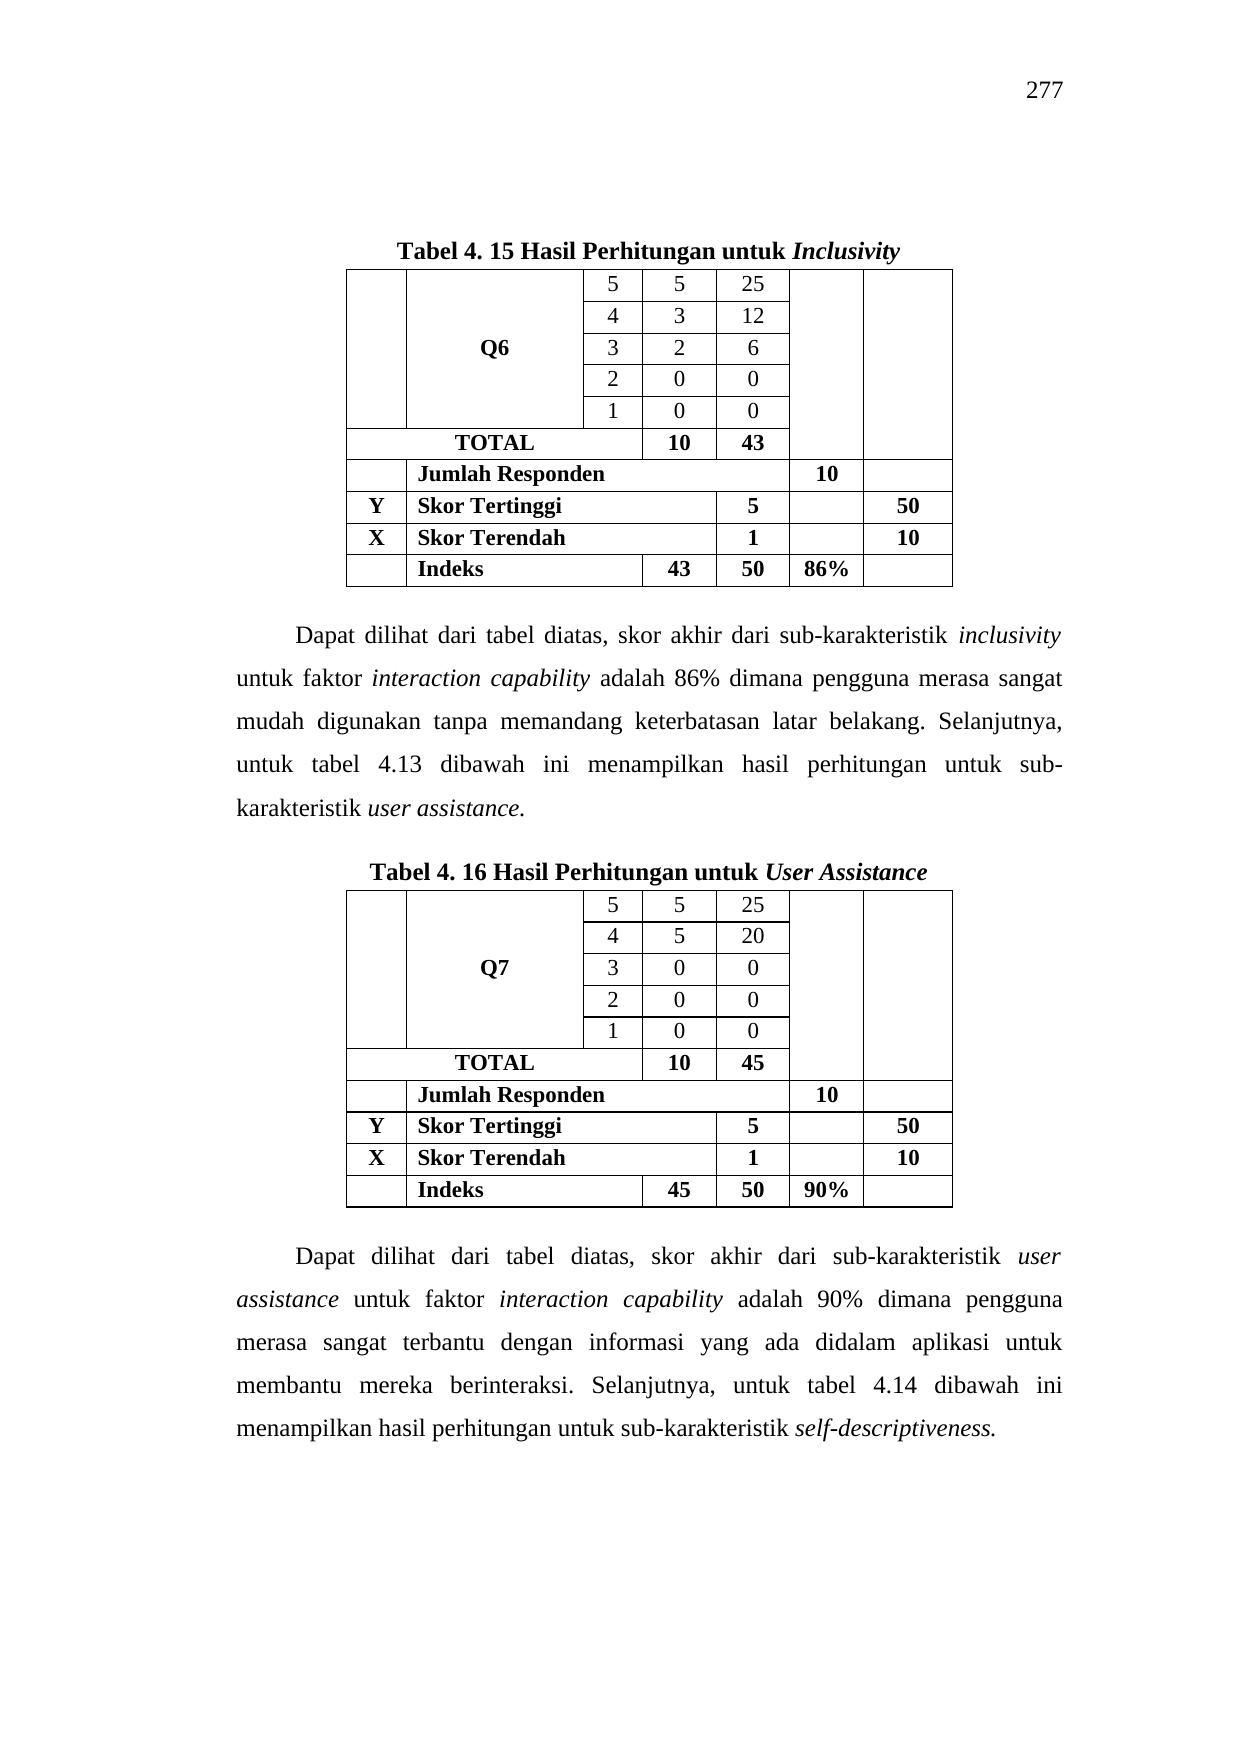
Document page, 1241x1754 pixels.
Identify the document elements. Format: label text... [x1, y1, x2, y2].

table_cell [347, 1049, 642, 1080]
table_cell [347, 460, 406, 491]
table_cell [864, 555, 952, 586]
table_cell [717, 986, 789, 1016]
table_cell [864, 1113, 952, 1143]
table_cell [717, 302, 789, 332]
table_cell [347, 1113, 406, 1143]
text Tabel 4. Hasil Perhitungan untuk User Assistance [236, 857, 1063, 885]
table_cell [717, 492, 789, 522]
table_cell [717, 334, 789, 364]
text Tabel 4. Hasil Perhitungan untuk Inclusivity [236, 236, 1063, 265]
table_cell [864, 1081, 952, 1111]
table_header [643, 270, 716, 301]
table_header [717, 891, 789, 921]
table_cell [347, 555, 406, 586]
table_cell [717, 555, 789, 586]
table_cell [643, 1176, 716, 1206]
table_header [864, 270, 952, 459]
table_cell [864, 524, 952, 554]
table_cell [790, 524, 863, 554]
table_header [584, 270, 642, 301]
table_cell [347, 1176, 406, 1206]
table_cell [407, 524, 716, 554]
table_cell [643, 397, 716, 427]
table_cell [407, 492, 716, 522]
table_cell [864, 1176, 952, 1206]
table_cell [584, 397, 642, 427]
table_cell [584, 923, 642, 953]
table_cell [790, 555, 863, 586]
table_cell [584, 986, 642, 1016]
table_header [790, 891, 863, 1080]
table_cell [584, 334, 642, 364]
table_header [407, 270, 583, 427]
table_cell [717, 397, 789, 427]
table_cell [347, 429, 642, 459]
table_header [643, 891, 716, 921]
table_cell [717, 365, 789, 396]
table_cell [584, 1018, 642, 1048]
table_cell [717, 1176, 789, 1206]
text Dapat dilihat dari tabel diatas, skor akhir dari sub-karakteristik inclusivity untuk faktor interaction capability adalah 86% dimana pengguna merasa sangat mudah digunakan tanpa memandang keterbatasan latar belakang. Selanjutnya, untuk tabel 4.13 dibawah ini menampilkan hasil perhitungan untuk sub-karakteristik user assistance. [236, 620, 1063, 821]
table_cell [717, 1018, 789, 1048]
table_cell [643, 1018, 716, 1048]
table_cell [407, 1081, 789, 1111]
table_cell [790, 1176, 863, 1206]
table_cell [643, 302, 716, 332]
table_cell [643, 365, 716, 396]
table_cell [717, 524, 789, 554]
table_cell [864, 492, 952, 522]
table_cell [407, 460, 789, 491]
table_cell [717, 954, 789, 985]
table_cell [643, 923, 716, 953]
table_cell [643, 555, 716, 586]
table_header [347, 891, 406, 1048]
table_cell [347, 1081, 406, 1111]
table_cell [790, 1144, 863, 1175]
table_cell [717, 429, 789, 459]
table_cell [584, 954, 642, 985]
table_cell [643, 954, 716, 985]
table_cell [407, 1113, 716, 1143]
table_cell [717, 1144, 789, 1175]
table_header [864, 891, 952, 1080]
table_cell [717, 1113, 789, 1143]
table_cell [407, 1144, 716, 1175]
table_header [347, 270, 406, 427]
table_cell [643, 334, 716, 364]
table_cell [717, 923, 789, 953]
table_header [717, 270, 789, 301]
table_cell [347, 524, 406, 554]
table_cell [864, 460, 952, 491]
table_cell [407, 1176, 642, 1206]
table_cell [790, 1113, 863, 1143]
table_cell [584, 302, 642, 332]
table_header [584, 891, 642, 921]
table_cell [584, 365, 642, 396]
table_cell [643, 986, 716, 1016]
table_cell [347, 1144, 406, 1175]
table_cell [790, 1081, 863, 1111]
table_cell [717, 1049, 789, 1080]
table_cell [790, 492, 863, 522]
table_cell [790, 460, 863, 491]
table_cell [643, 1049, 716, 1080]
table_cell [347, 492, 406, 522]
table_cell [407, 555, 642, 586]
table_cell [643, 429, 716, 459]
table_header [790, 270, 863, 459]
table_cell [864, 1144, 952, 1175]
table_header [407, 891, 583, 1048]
text Dapat dilihat dari tabel diatas, skor akhir dari sub-karakteristik user assistance untuk faktor interaction capability adalah 90% dimana pengguna merasa sangat terbantu dengan informasi yang ada didalam aplikasi untuk membantu mereka berinteraksi. Selanjutnya, untuk tabel 4.14 dibawah ini menampilkan hasil perhitungan untuk sub-karakteristik self-descriptiveness. [236, 1241, 1063, 1442]
